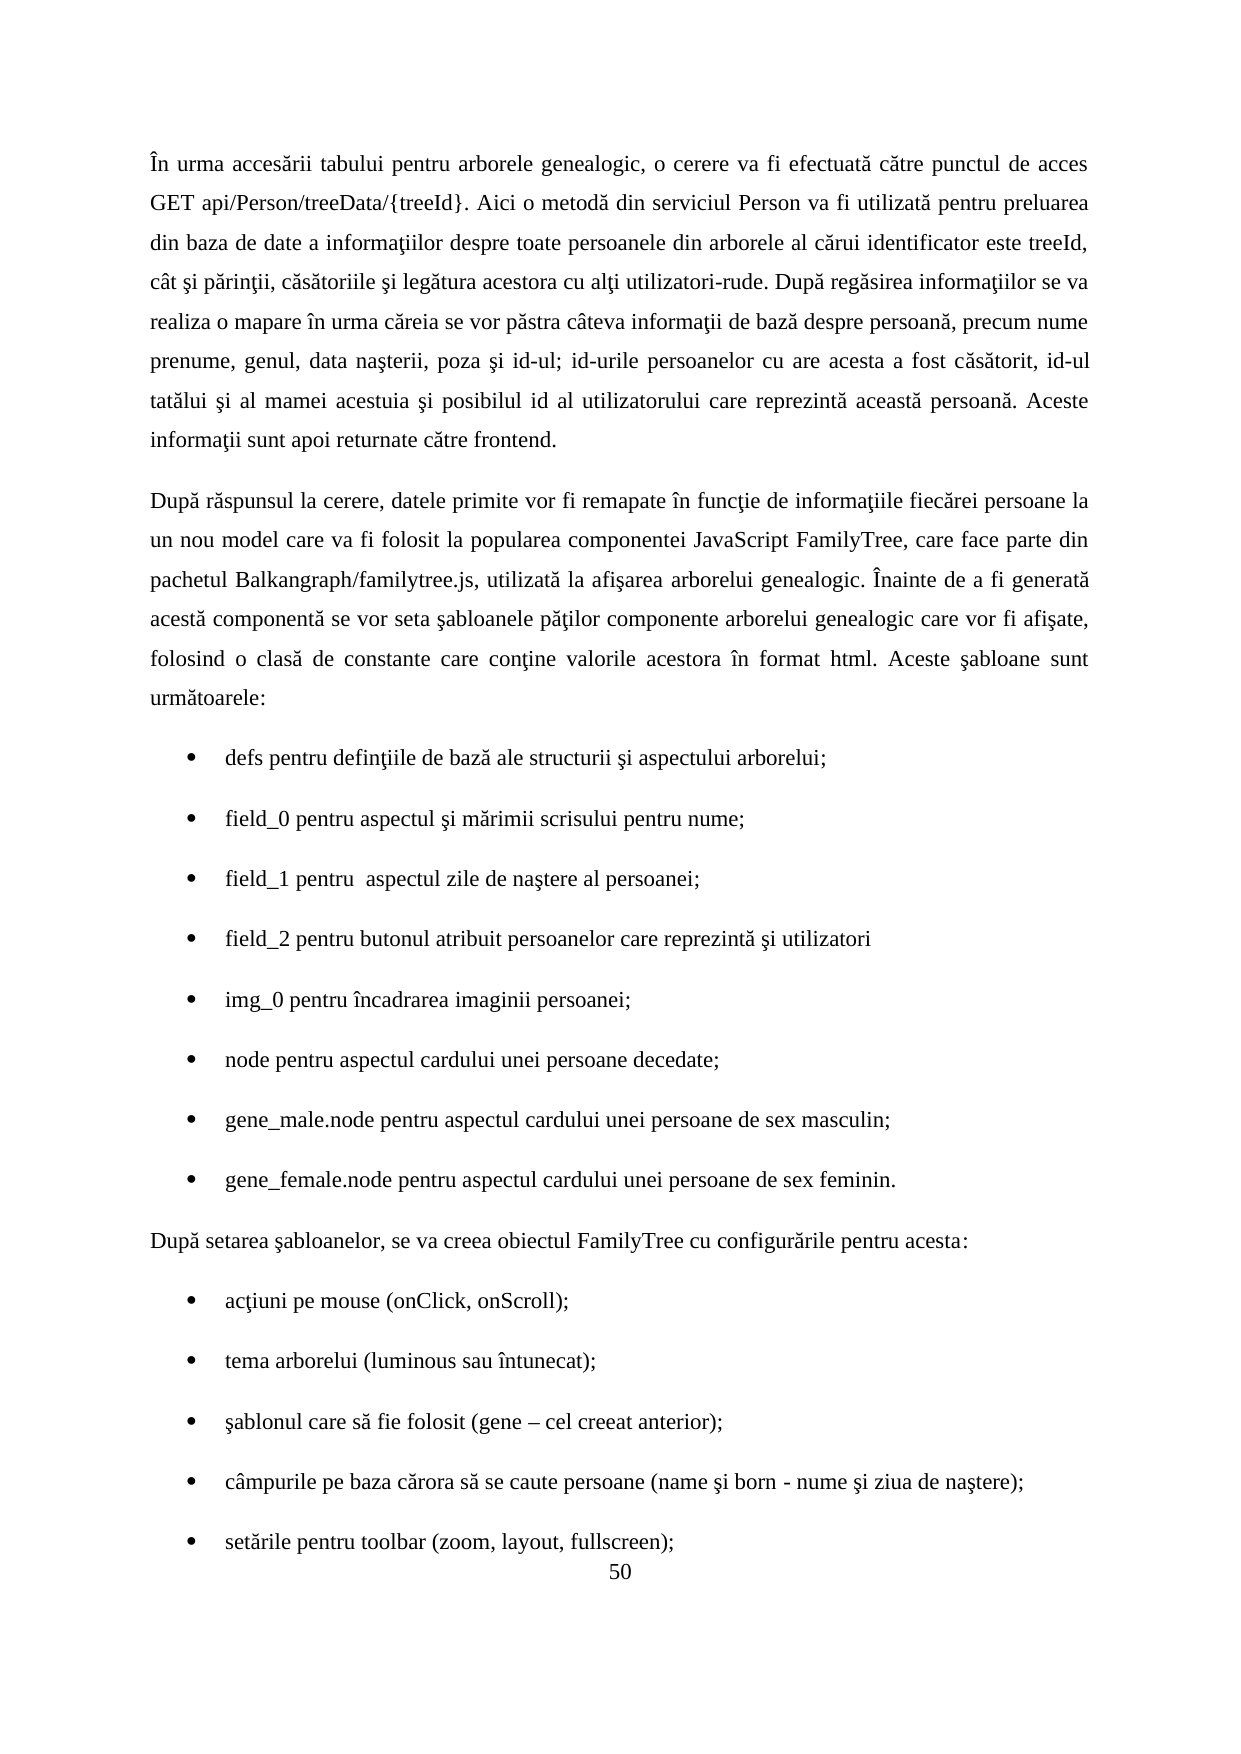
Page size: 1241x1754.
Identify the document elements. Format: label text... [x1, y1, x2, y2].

text După setarea şabloanelor, se va creea obiectul FamilyTree cu configurările pentru acesta: [150, 1227, 1090, 1253]
list acţiuni pe mouse (onClick, onScroll); [187, 1287, 1090, 1313]
list câmpurile pe baza cărora să se caute persoane (name şi born - nume şi ziua de naştere); [187, 1468, 1090, 1494]
list setările pentru toolbar (zoom, layout, fullscreen); [187, 1528, 1090, 1555]
list gene_male.node pentru aspectul cardului unei persoane de sex masculin; [187, 1106, 1090, 1133]
list tema arborelui (luminous sau întunecat); [187, 1347, 1090, 1374]
list gene_female.node pentru aspectul cardului unei persoane de sex feminin. [187, 1167, 1090, 1193]
text După răspunsul la cerere, datele primite vor fi remapate în funcţie de informaţiile fiecărei persoane la un nou model care va fi folosit la popularea componentei JavaScript FamilyTree, care face parte din pachetul Balkangraph/familytree.js, utilizată la afişarea arborelui genealogic. Înainte de a fi generată acestă componentă se vor seta şabloanele păţilor componente arborelui genealogic care vor fi afişate, folosind o clasă de constante care conţine valorile acestora în format html. Aceste şabloane sunt următoarele: [150, 487, 1090, 710]
list defs pentru definţiile de bază ale structurii şi aspectului arborelui; [187, 744, 1090, 771]
list node pentru aspectul cardului unei persoane decedate; [187, 1046, 1090, 1072]
list img_0 pentru încadrarea imaginii persoanei; [187, 986, 1090, 1012]
list şablonul care să fie folosit (gene – cel creeat anterior); [187, 1408, 1090, 1434]
list field_0 pentru aspectul şi mărimii scrisului pentru nume; [187, 805, 1090, 831]
list field_2 pentru butonul atribuit persoanelor care reprezintă şi utilizatori [187, 925, 1090, 952]
list field_1 pentru aspectul zile de naştere al persoanei; [187, 865, 1090, 891]
text În urma accesării tabului pentru arborele genealogic, o cerere va fi efectuată către punctul de acces GET api/Person/treeData/{treeId}. Aici o metodă din serviciul Person va fi utilizată pentru preluarea din baza de date a informaţiilor despre toate persoanele din arborele al cărui identificator este treeId, cât şi părinţii, căsătoriile şi legătura acestora cu alţi utilizatori-rude. După regăsirea informaţiilor se va realiza o mapare în urma căreia se vor păstra câteva informaţii de bază despre persoană, precum nume prenume, genul, data naşterii, poza şi id-ul; id-urile persoanelor cu are acesta a fost căsătorit, id-ul tatălui şi al mamei acestuia şi posibilul id al utilizatorului care reprezintă această persoană. Aceste informaţii sunt apoi returnate către frontend. [150, 150, 1090, 453]
